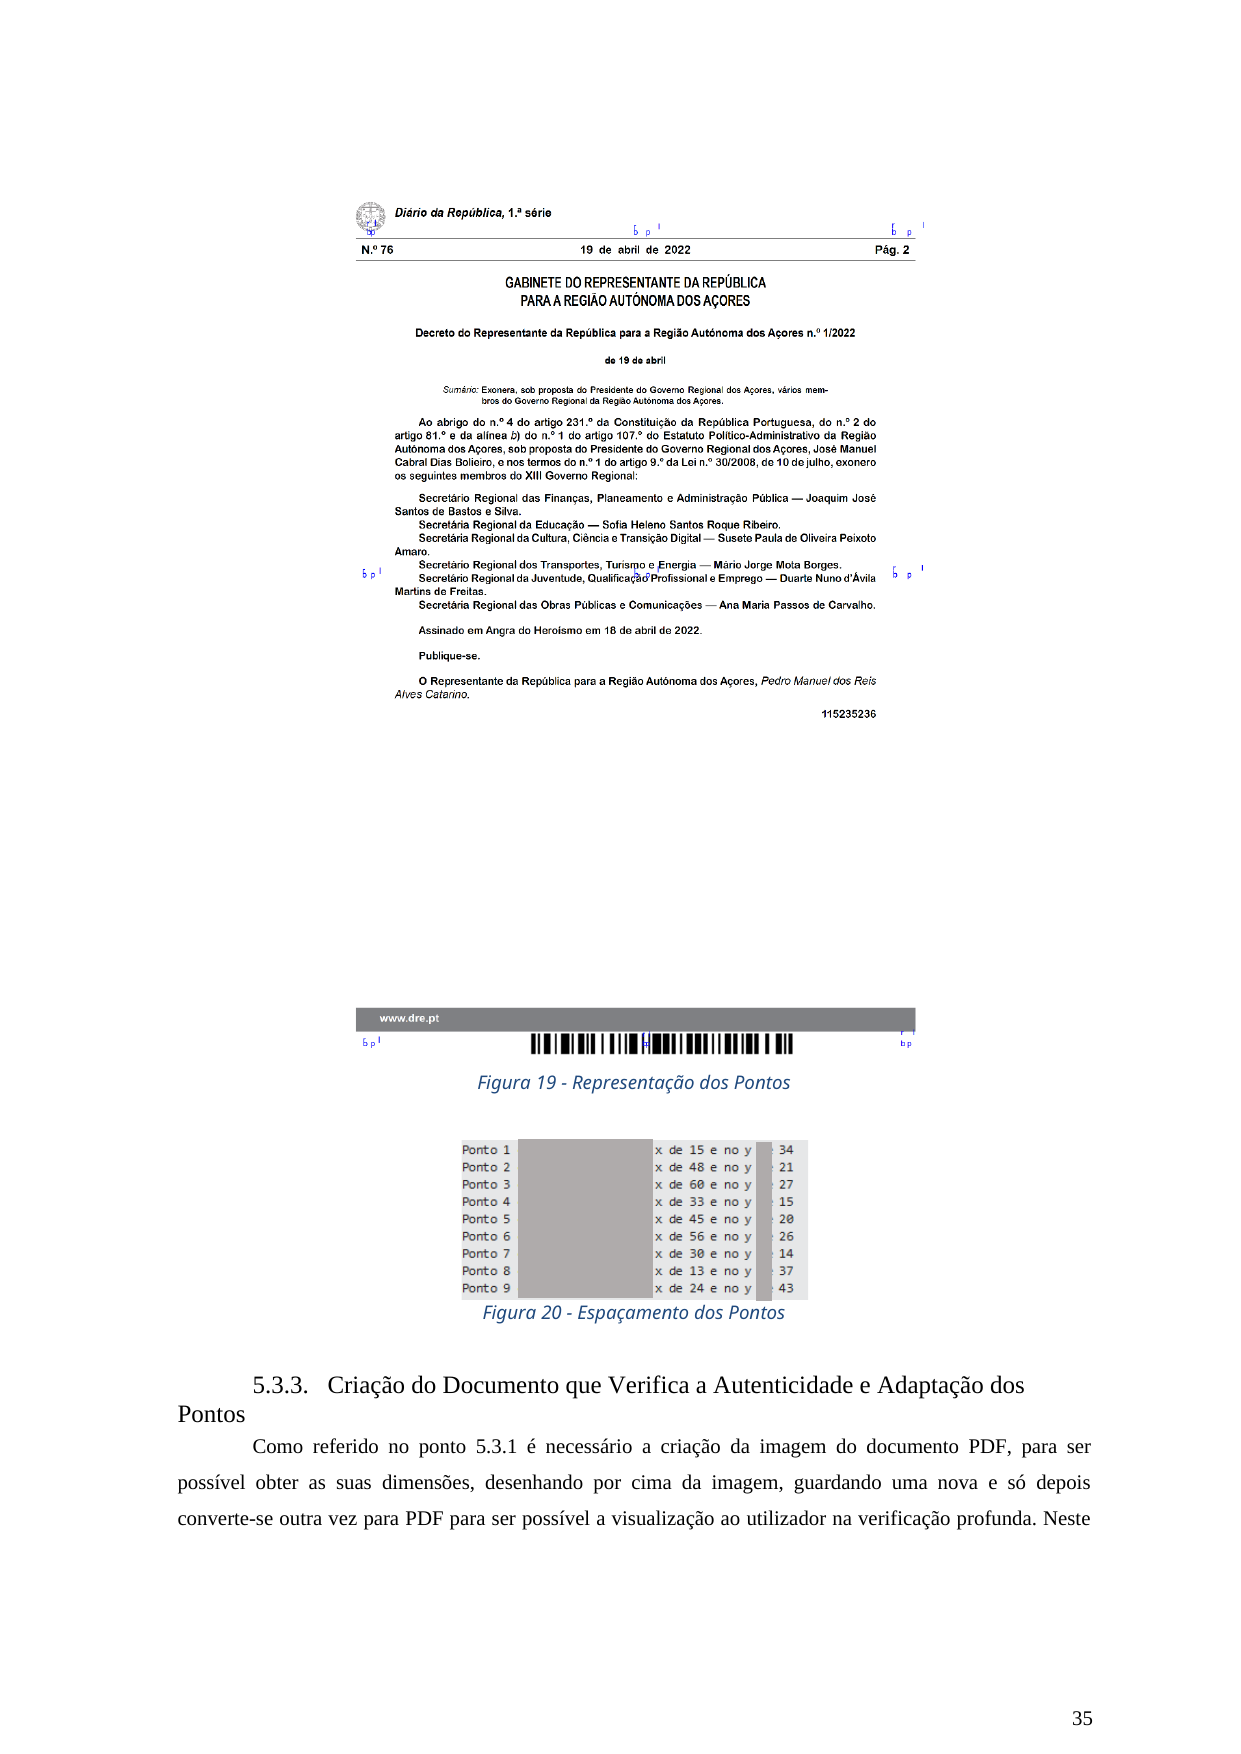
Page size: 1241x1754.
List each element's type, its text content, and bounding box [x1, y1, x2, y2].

text Figura 20 - Espaçamento dos Pontos [177, 1300, 1092, 1325]
picture [461, 1140, 809, 1300]
text Figura 19 - Representação dos Pontos [177, 1069, 1092, 1095]
picture [319, 177, 951, 1070]
subtitle 5.3.3. Criação do Documento que Verifica a Autenticidade e Adaptação dos Pontos [177, 1370, 1092, 1428]
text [177, 1434, 1092, 1530]
